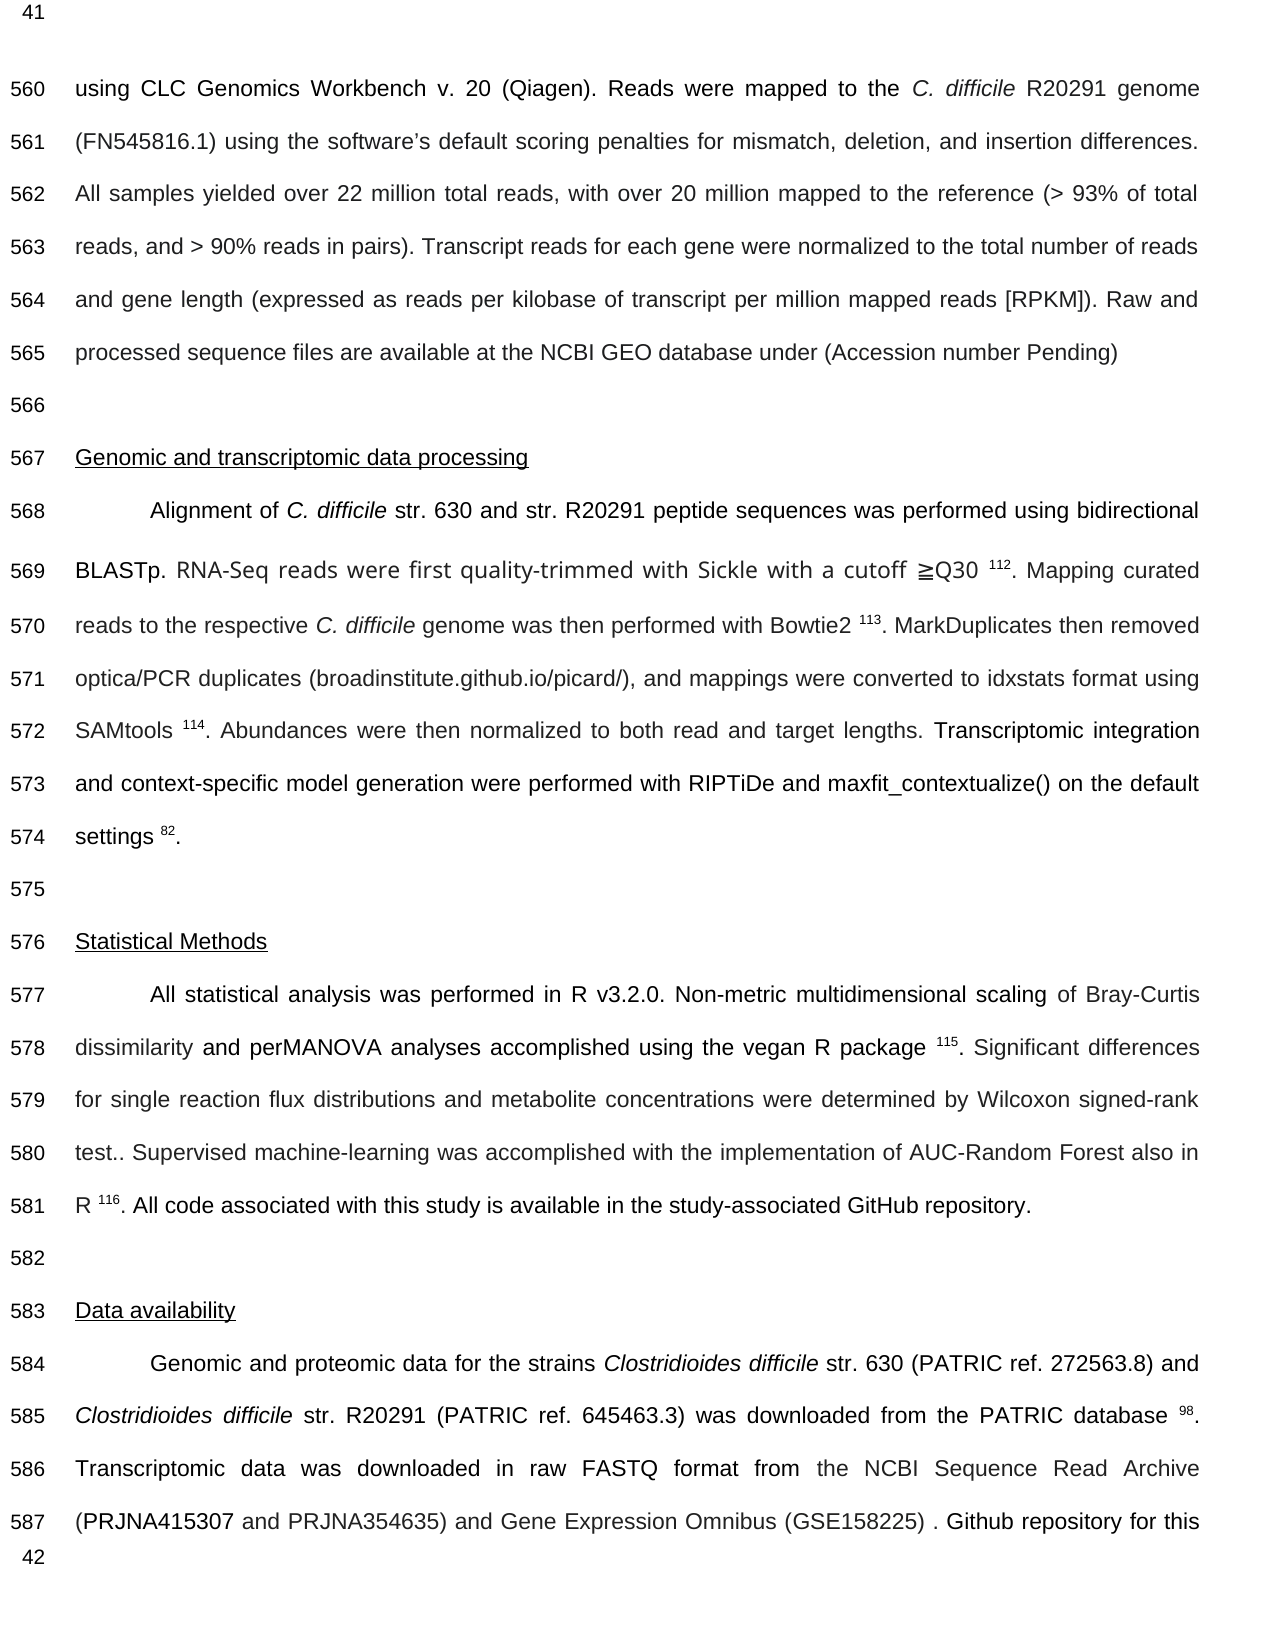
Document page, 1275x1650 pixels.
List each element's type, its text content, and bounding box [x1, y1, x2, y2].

text Statistical Methods [75, 928, 1200, 954]
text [75, 1350, 1200, 1534]
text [75, 75, 1200, 365]
text Data availability [75, 1297, 1200, 1323]
text Alignment of C. difficile str. 630 and str. R20291 peptide sequences was performed using bidirectional BLASTp. RNA-Seq reads were first quality-trimmed with Sickle with a cutoff ≧Q30 112. Mapping curated reads to the respective C. difficile genome was then performed with Bowtie2 113. MarkDuplicates then removed optica/PCR duplicates (broadinstitute.github.io/picard/), and mappings were converted to idxstats format using SAMtools 114. Abundances were then normalized to both read and target lengths. Transcriptomic integration and context-specific model generation were performed with RIPTiDe and maxfit_contextualize() on the default settings 82. [75, 497, 1200, 849]
text All statistical analysis was performed in R v3.2.0. Non-metric multidimensional scaling of Bray-Curtis dissimilarity and perMANOVA analyses accomplished using the vegan R package 115. Significant differences for single reaction flux distributions and metabolite concentrations were determined by Wilcoxon signed-rank test.. Supervised machine-learning was accomplished with the implementation of AUC-Random Forest also in R 116. All code associated with this study is available in the study-associated GitHub repository. [75, 981, 1200, 1218]
text Genomic and transcriptomic data processing [75, 444, 1200, 470]
